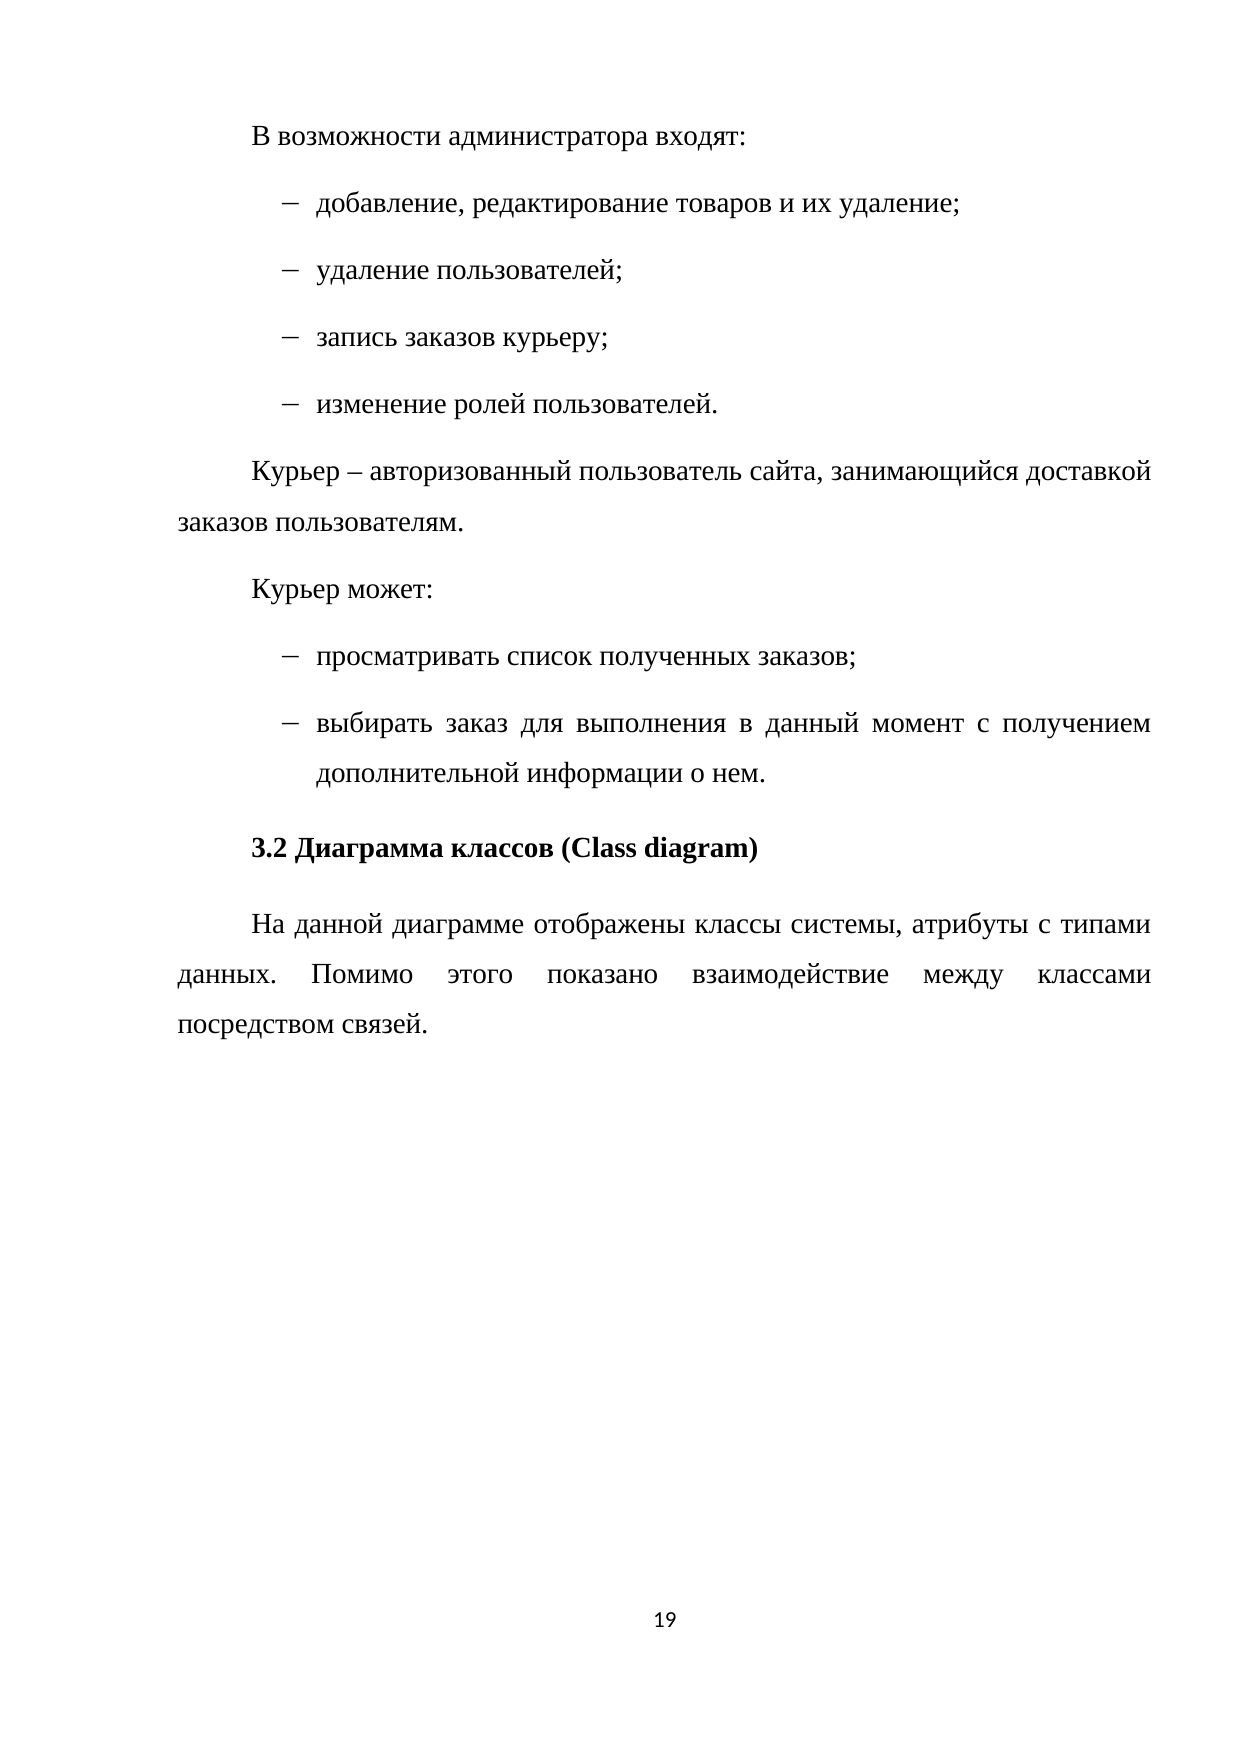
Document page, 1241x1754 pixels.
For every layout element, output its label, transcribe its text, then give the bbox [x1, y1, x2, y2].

text В возможности администратора входят: [177, 118, 1152, 152]
text Диаграмма классов (Class diagram) [177, 831, 1152, 864]
text Курьер может: [177, 571, 1152, 604]
text удаление пользователей; [279, 252, 1152, 286]
text изменение ролей пользователей. [279, 386, 1152, 420]
text добавление, редактирование товаров и их удаление; [279, 185, 1152, 219]
text Курьер – авторизованный пользователь сайта, занимающийся доставкой заказов пользователям. [177, 453, 1152, 537]
text просматривать список полученных заказов; [279, 638, 1152, 671]
text На данной диаграмме отображены классы системы, атрибуты с типами данных. Помимо этого показано взаимодействие между классами посредством связей. [177, 906, 1152, 1040]
text запись заказов курьеру; [279, 319, 1152, 353]
text выбирать заказ для выполнения в данный момент с получением дополнительной информации о нем. [279, 705, 1152, 789]
